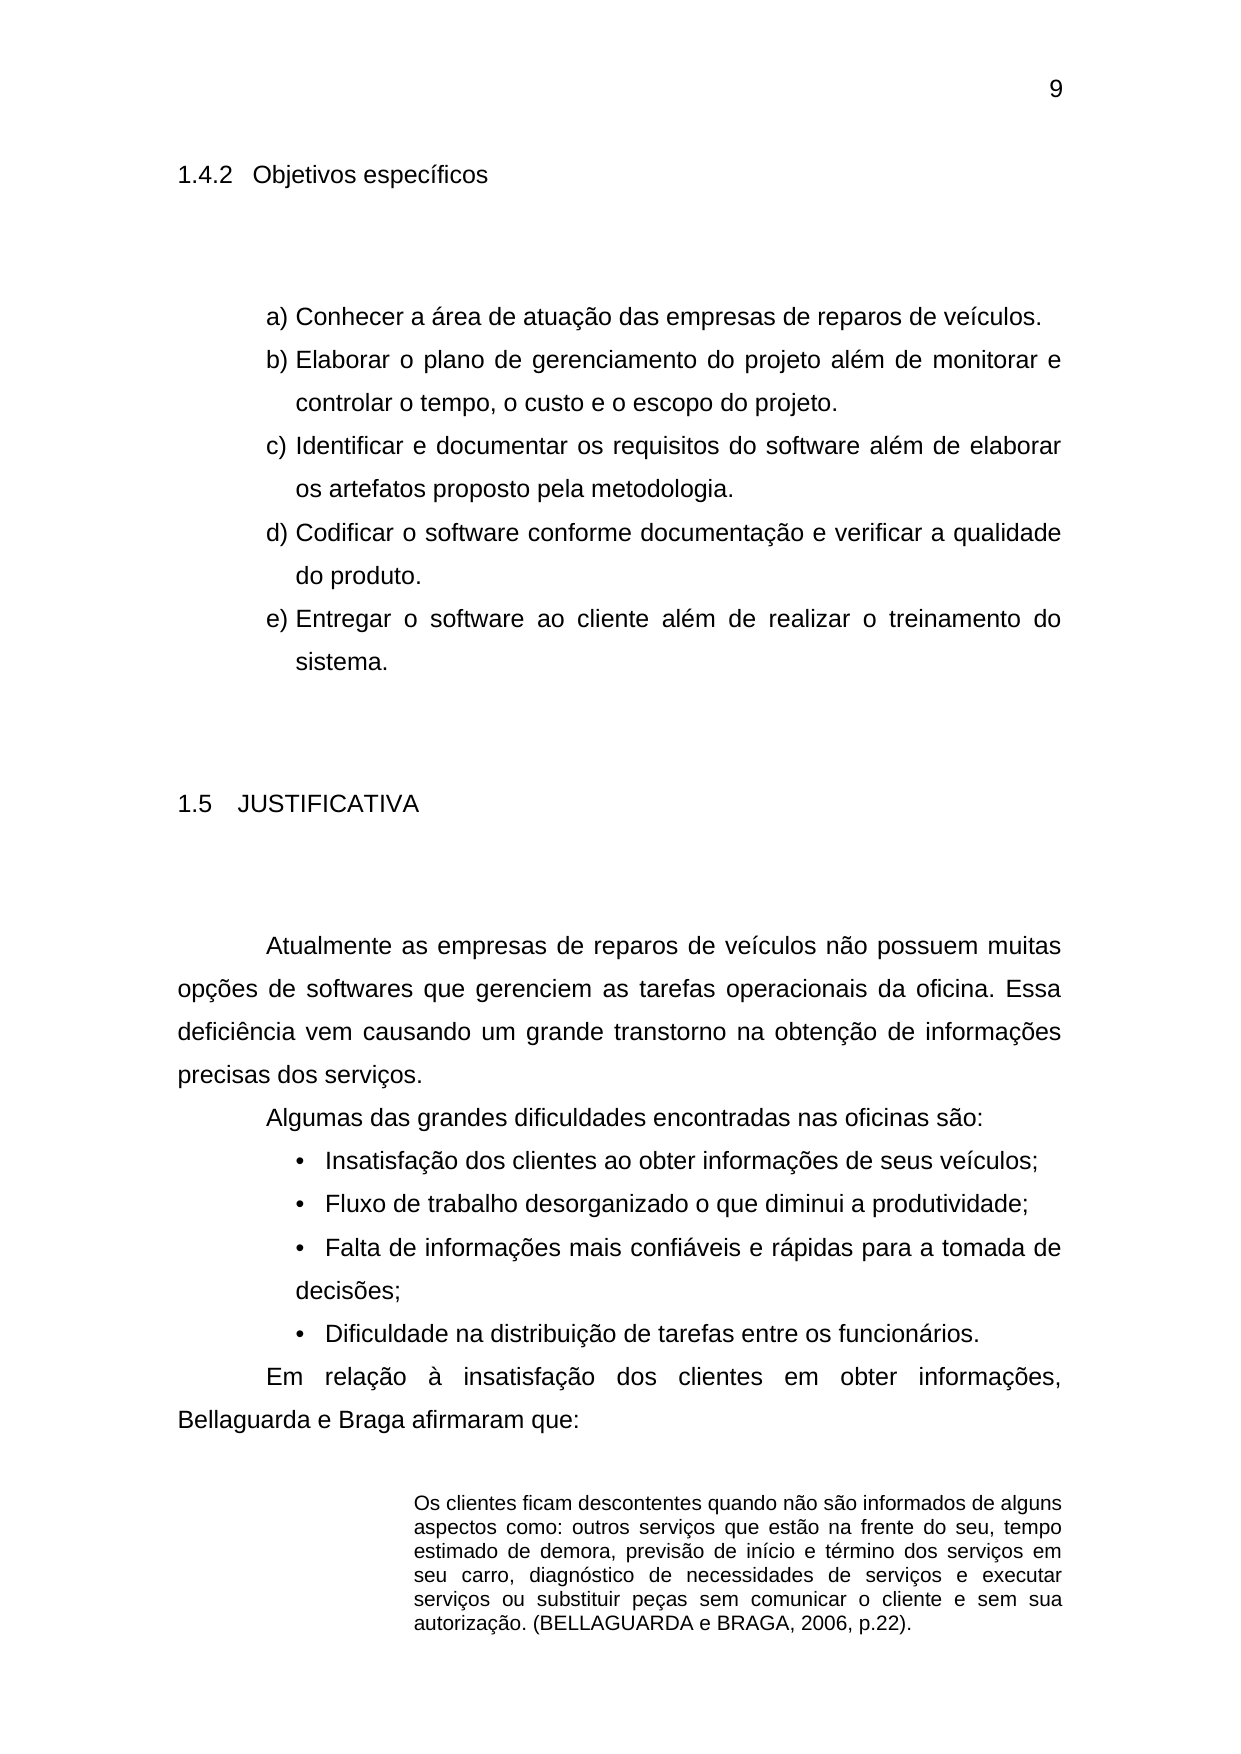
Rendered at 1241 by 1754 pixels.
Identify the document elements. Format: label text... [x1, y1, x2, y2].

list Identificar e documentar os requisitos do software além de elaborar os artefatos proposto pela metodologia. [266, 431, 1063, 503]
subtitle Objetivos específicos [177, 160, 1063, 189]
list Conhecer a área de atuação das empresas de reparos de veículos. [266, 302, 1063, 331]
text Algumas das grandes dificuldades encontradas nas oficinas são: [177, 1103, 1063, 1132]
text • Falta de informações mais confiáveis e rápidas para a tomada de decisões; [295, 1232, 1063, 1304]
list Codificar o software conforme documentação e verificar a qualidade do produto. [266, 517, 1063, 589]
list Elaborar o plano de gerenciamento do projeto além de monitorar e controlar o tempo, o custo e o escopo do projeto. [266, 345, 1063, 417]
text • Fluxo de trabalho desorganizado o que diminui a produtividade; [266, 1189, 1063, 1218]
text • Insatisfação dos clientes ao obter informações de seus veículos; [266, 1146, 1063, 1175]
text Os clientes ficam descontentes quando não são informados de alguns aspectos como: outros serviços que estão na frente do seu, tempo estimado de demora, previsão de início e término dos serviços em seu carro, diagnóstico de necessidades de serviços e executar serviços ou substituir peças sem comunicar o cliente e sem sua autorização. (BELLAGUARDA e BRAGA, 2006, p.22). [413, 1491, 1063, 1635]
subtitle Justificativa [177, 789, 1063, 817]
text • Dificuldade na distribuição de tarefas entre os funcionários. [266, 1319, 1063, 1347]
text Em relação à insatisfação dos clientes em obter informações, Bellaguarda e Braga afirmaram que: [177, 1362, 1063, 1434]
list Entregar o software ao cliente além de realizar o treinamento do sistema. [266, 604, 1063, 676]
text Atualmente as empresas de reparos de veículos não possuem muitas opções de softwares que gerenciem as tarefas operacionais da oficina. Essa deficiência vem causando um grande transtorno na obtenção de informações precisas dos serviços. [177, 931, 1063, 1089]
